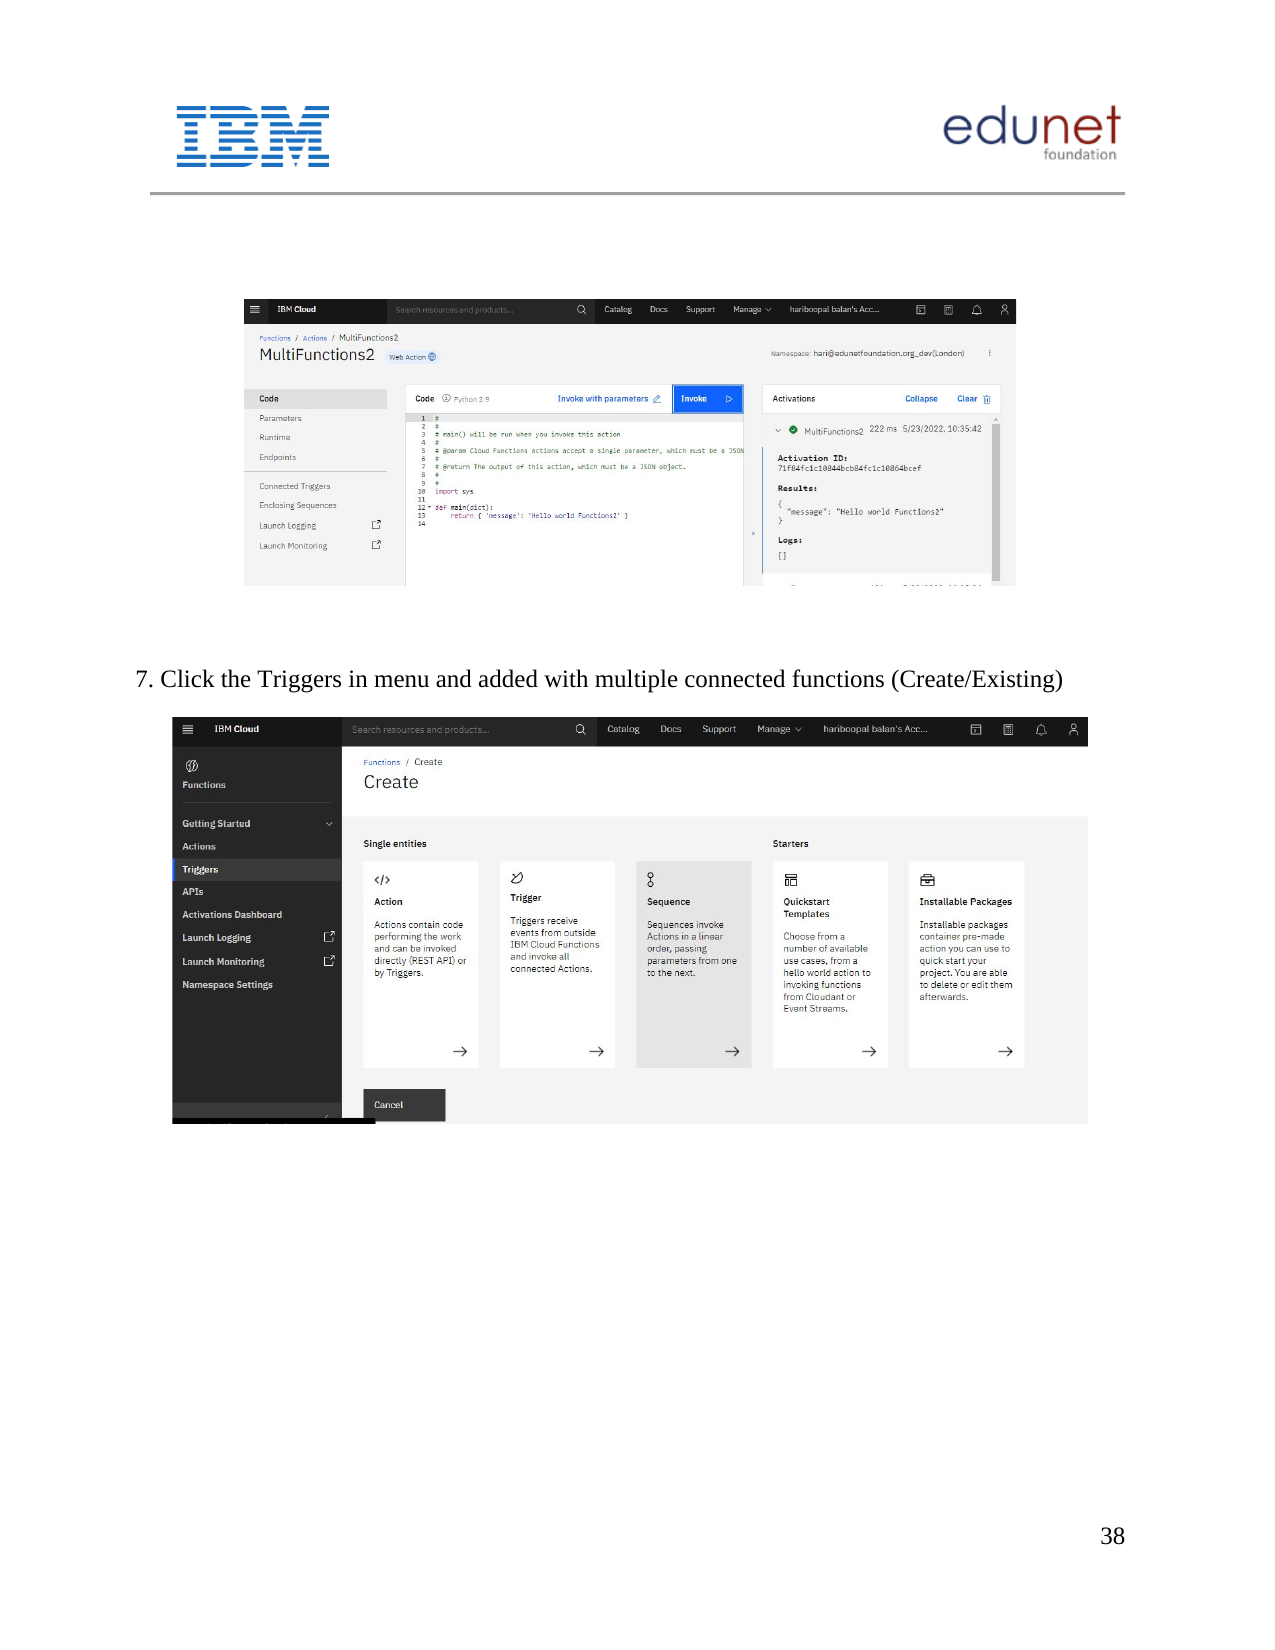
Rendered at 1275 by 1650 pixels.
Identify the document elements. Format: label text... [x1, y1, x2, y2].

picture [941, 95, 1125, 167]
picture [176, 106, 329, 167]
picture [244, 299, 1017, 586]
picture [172, 717, 1088, 1124]
text 7. Click the Triggers in menu and added with multiple connected functions (Create/Existing) [135, 664, 1125, 693]
